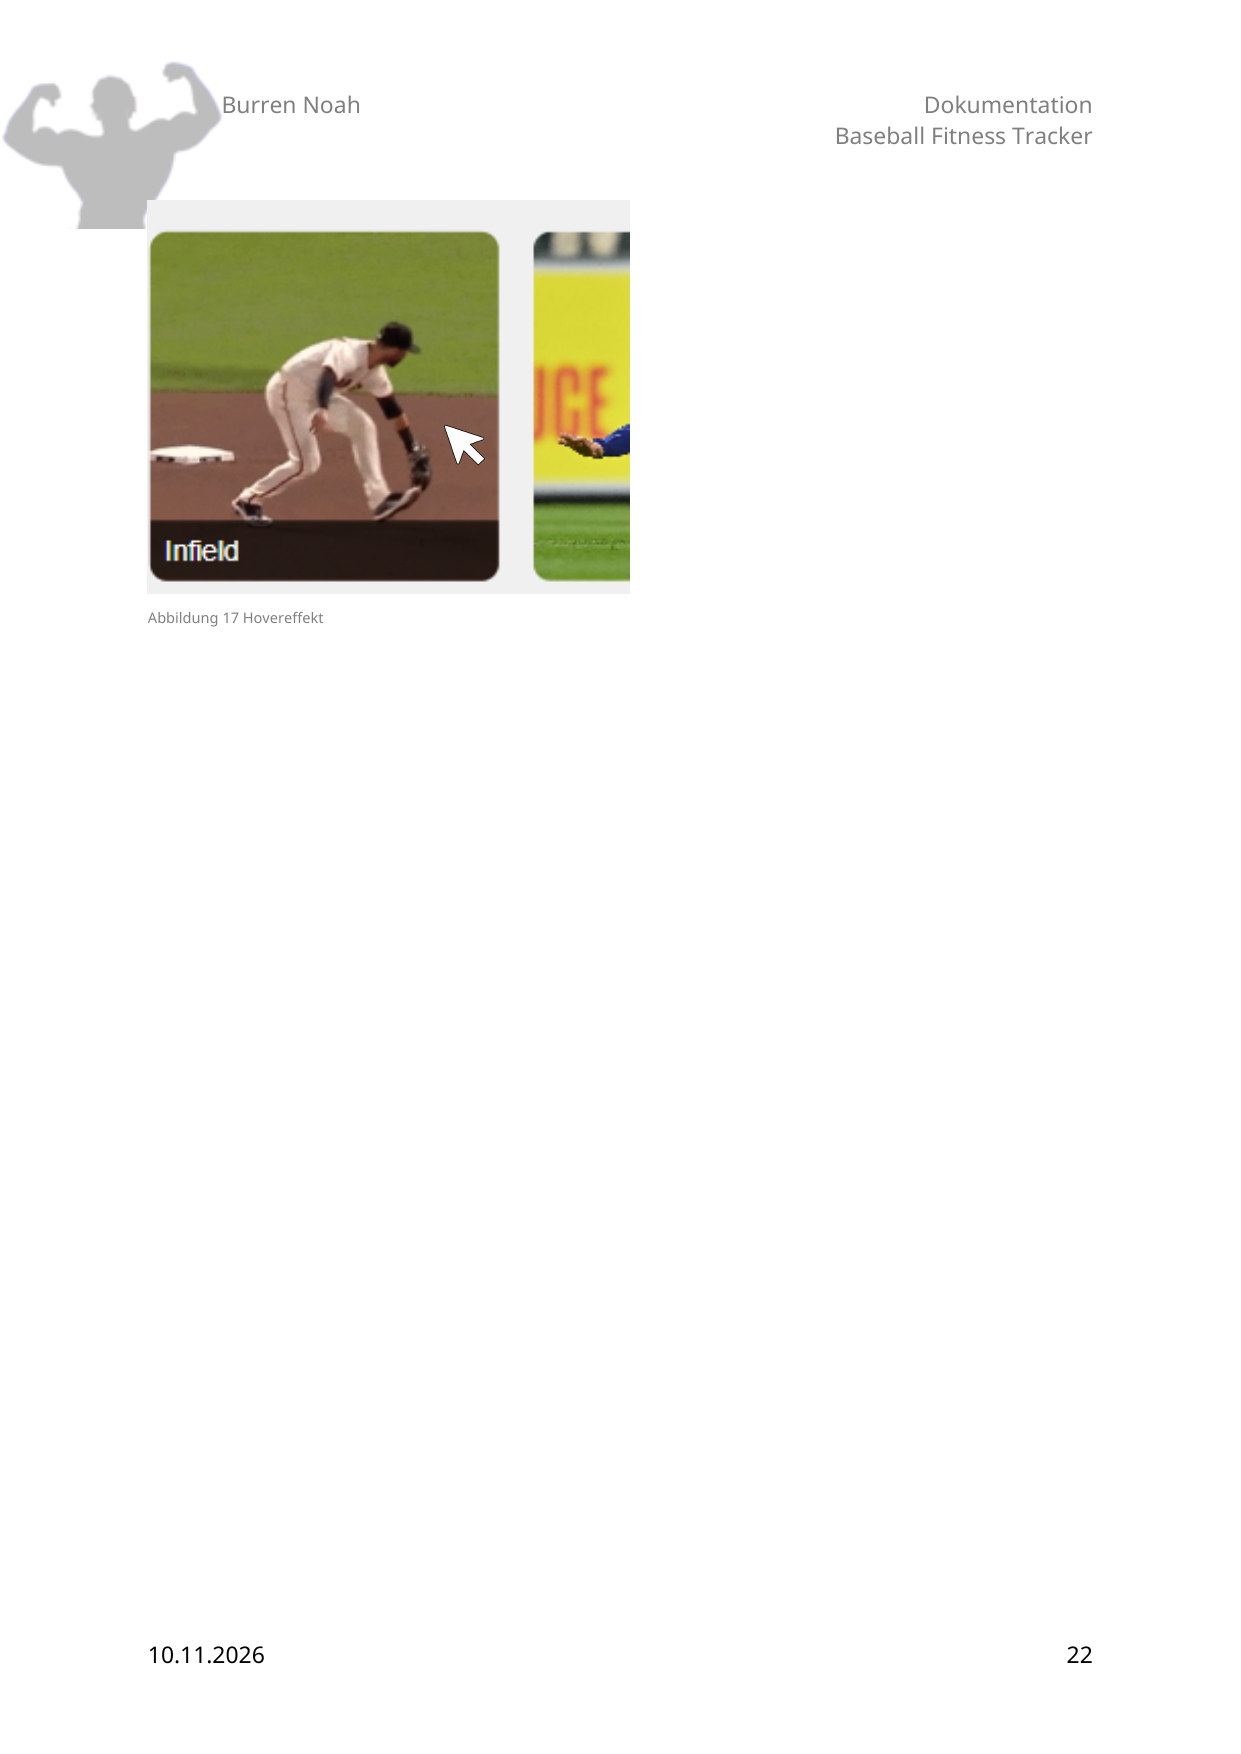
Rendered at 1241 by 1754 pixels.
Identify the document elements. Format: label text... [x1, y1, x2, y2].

picture [147, 200, 630, 594]
text Abbildung 17 Hovereffekt [148, 607, 1093, 627]
